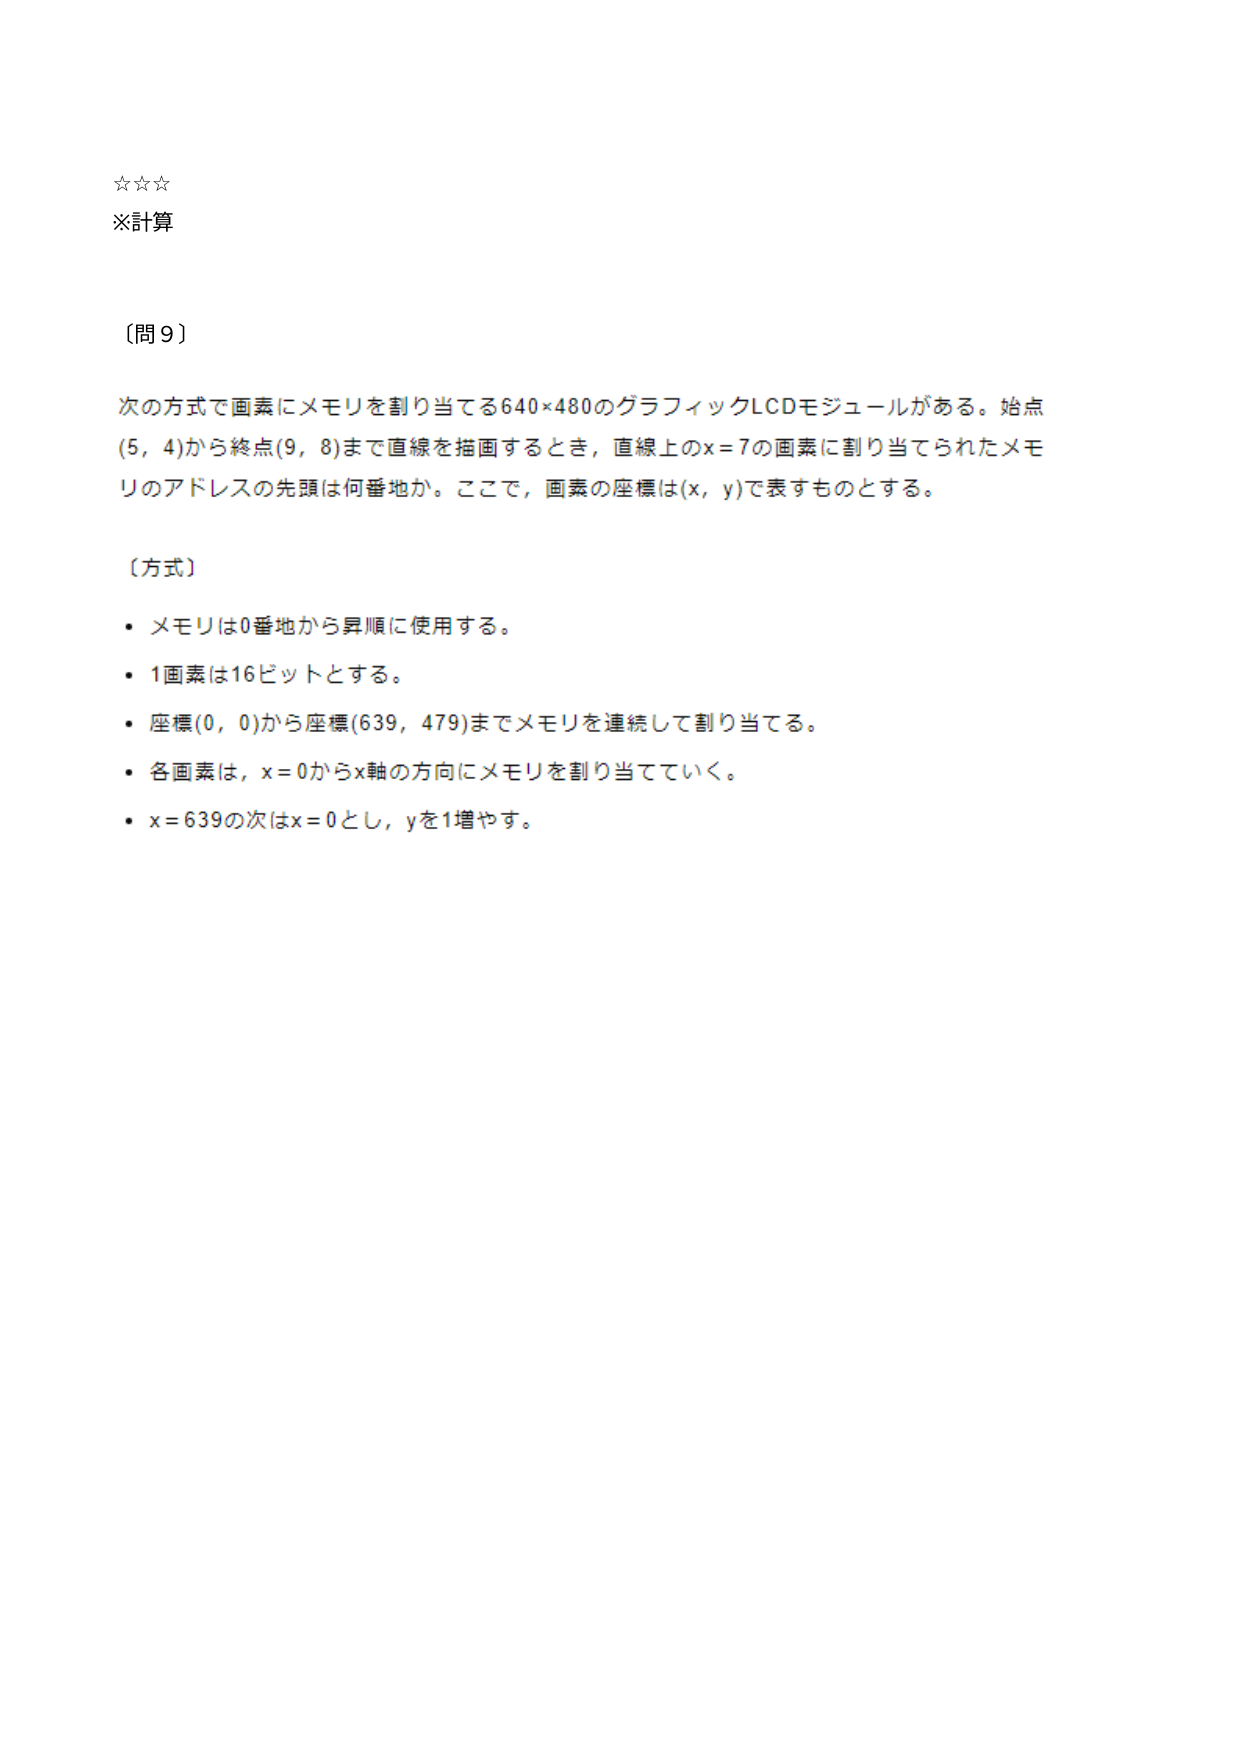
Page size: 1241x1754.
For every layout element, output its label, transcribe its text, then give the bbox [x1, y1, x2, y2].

text ※計算 [112, 202, 1128, 239]
picture [112, 389, 1055, 851]
text ☆☆☆ [112, 164, 1128, 202]
text 〔問９〕 [112, 314, 1128, 352]
